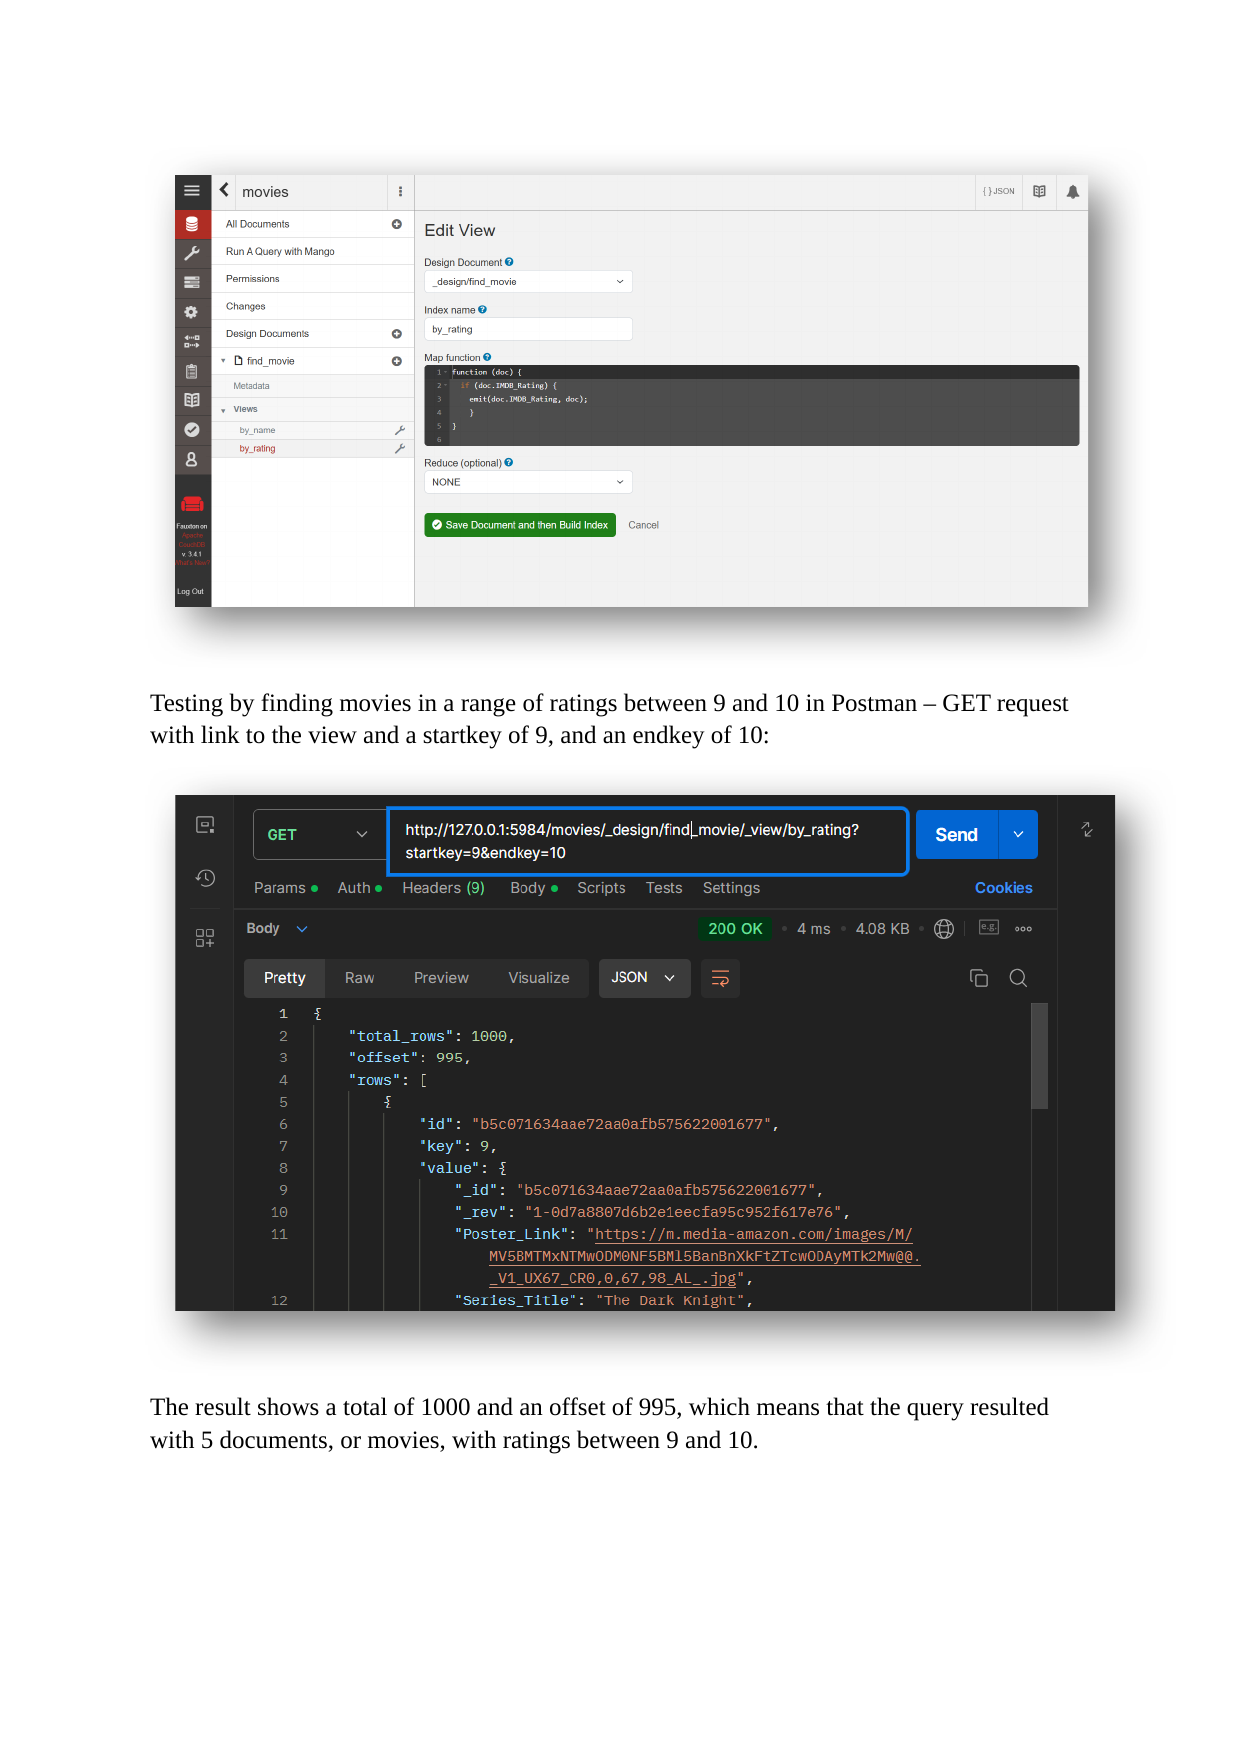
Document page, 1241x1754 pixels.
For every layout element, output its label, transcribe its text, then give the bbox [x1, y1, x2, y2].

text The result shows a total of 1000 and an offset of 995, which means that the query resulted with 5 documents, or movies, with ratings between 9 and 10. [150, 1392, 1090, 1454]
text Testing by finding movies in a range of ratings between 9 and 10 in Postman – GET request with link to the view and a startkey of 9, and an endkey of 10: [150, 688, 1090, 749]
picture [175, 175, 1089, 607]
picture [175, 795, 1116, 1311]
